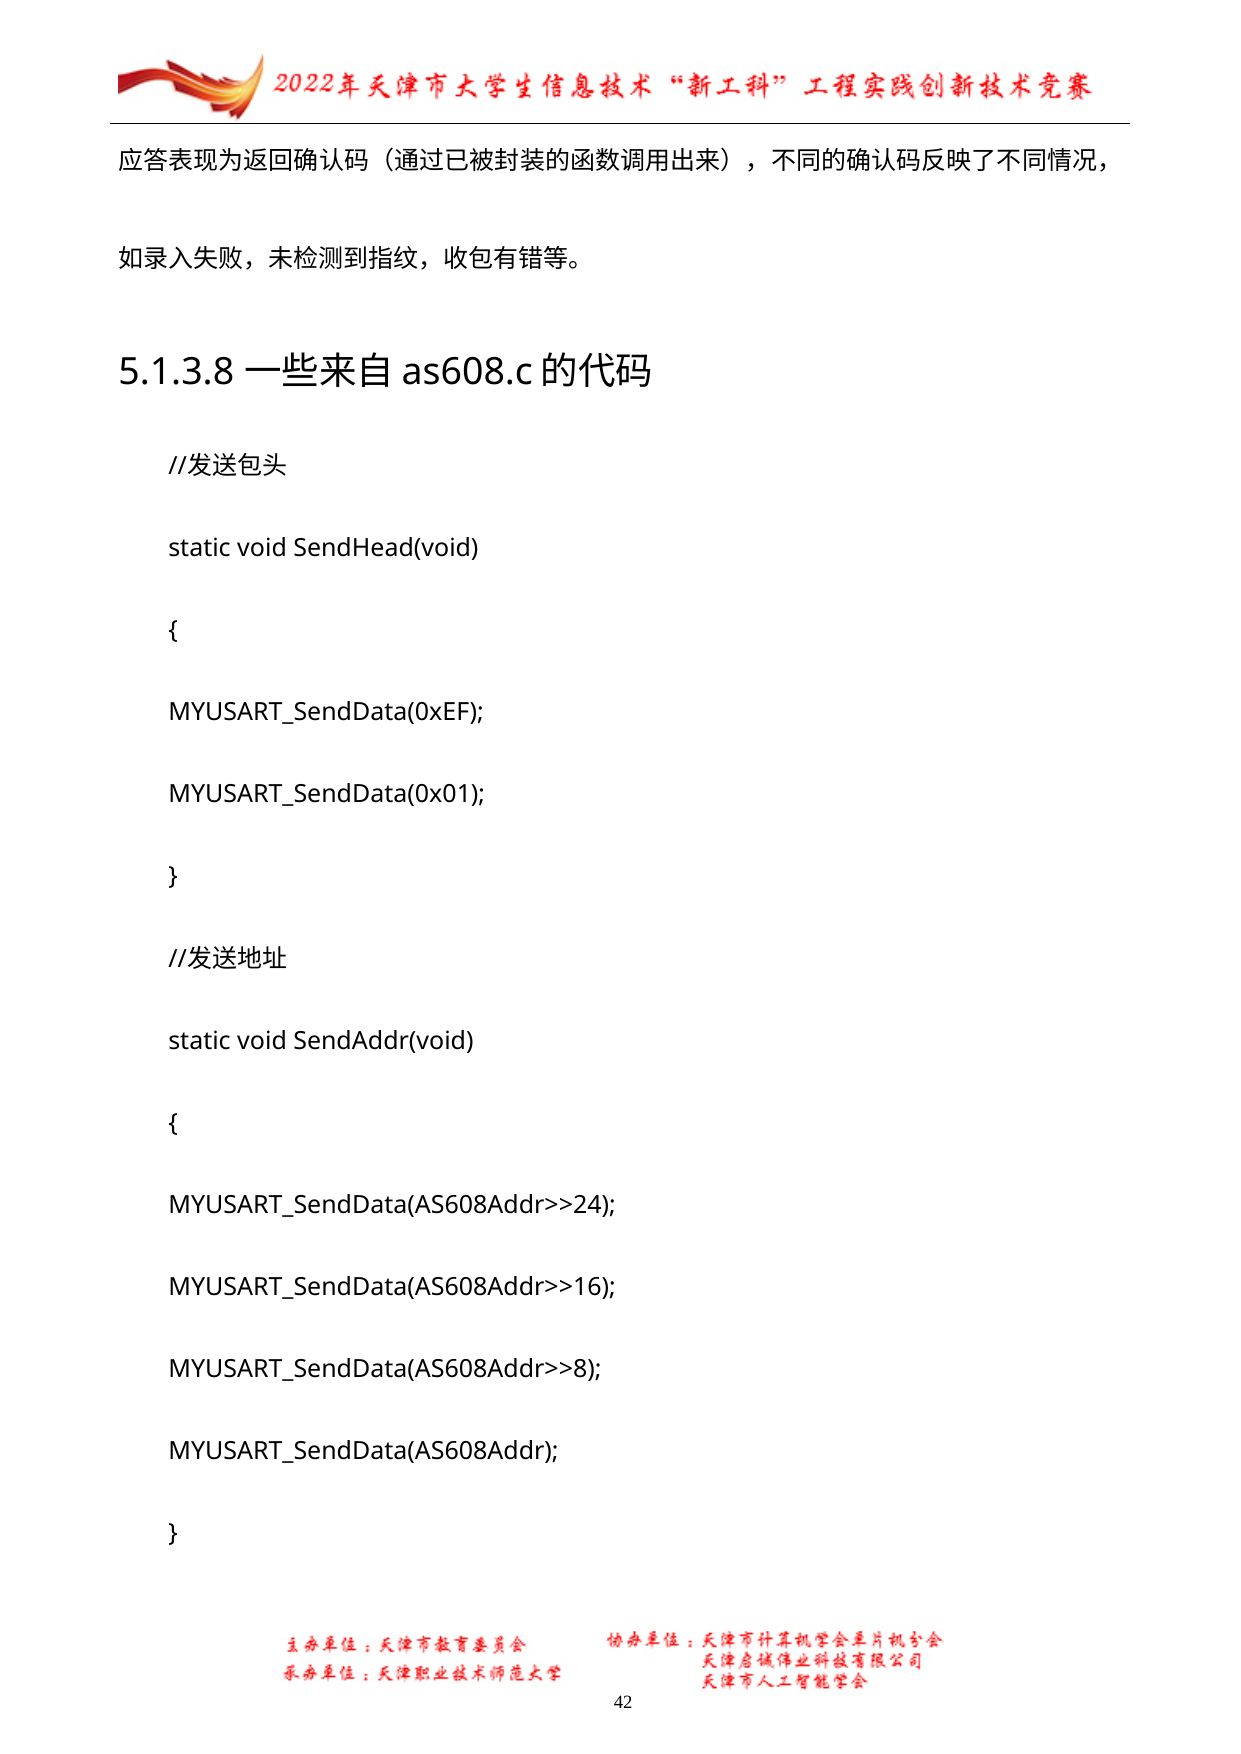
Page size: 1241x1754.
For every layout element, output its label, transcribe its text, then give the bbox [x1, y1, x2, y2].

text //发送地址 [118, 924, 1122, 989]
picture [118, 49, 1122, 122]
text } [118, 1499, 1122, 1564]
text { [118, 1089, 1122, 1154]
text { [118, 596, 1122, 661]
text MYUSART_SendData(AS608Addr>>16); [118, 1253, 1122, 1318]
text } [118, 842, 1122, 907]
text MYUSART_SendData(AS608Addr>>8); [118, 1335, 1122, 1400]
text MYUSART_SendData(AS608Addr>>24); [118, 1171, 1122, 1236]
text 5.1.3.8 一些来自as608.c的代码 [118, 336, 1122, 401]
text static void SendAddr(void) [118, 1007, 1122, 1072]
picture [118, 1623, 1122, 1695]
text MYUSART_SendData(AS608Addr); [118, 1417, 1122, 1482]
text //发送包头 [118, 431, 1122, 496]
text static void SendHead(void) [118, 514, 1122, 579]
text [118, 126, 1122, 289]
text MYUSART_SendData(0xEF); [118, 678, 1122, 743]
text MYUSART_SendData(0x01); [118, 760, 1122, 825]
